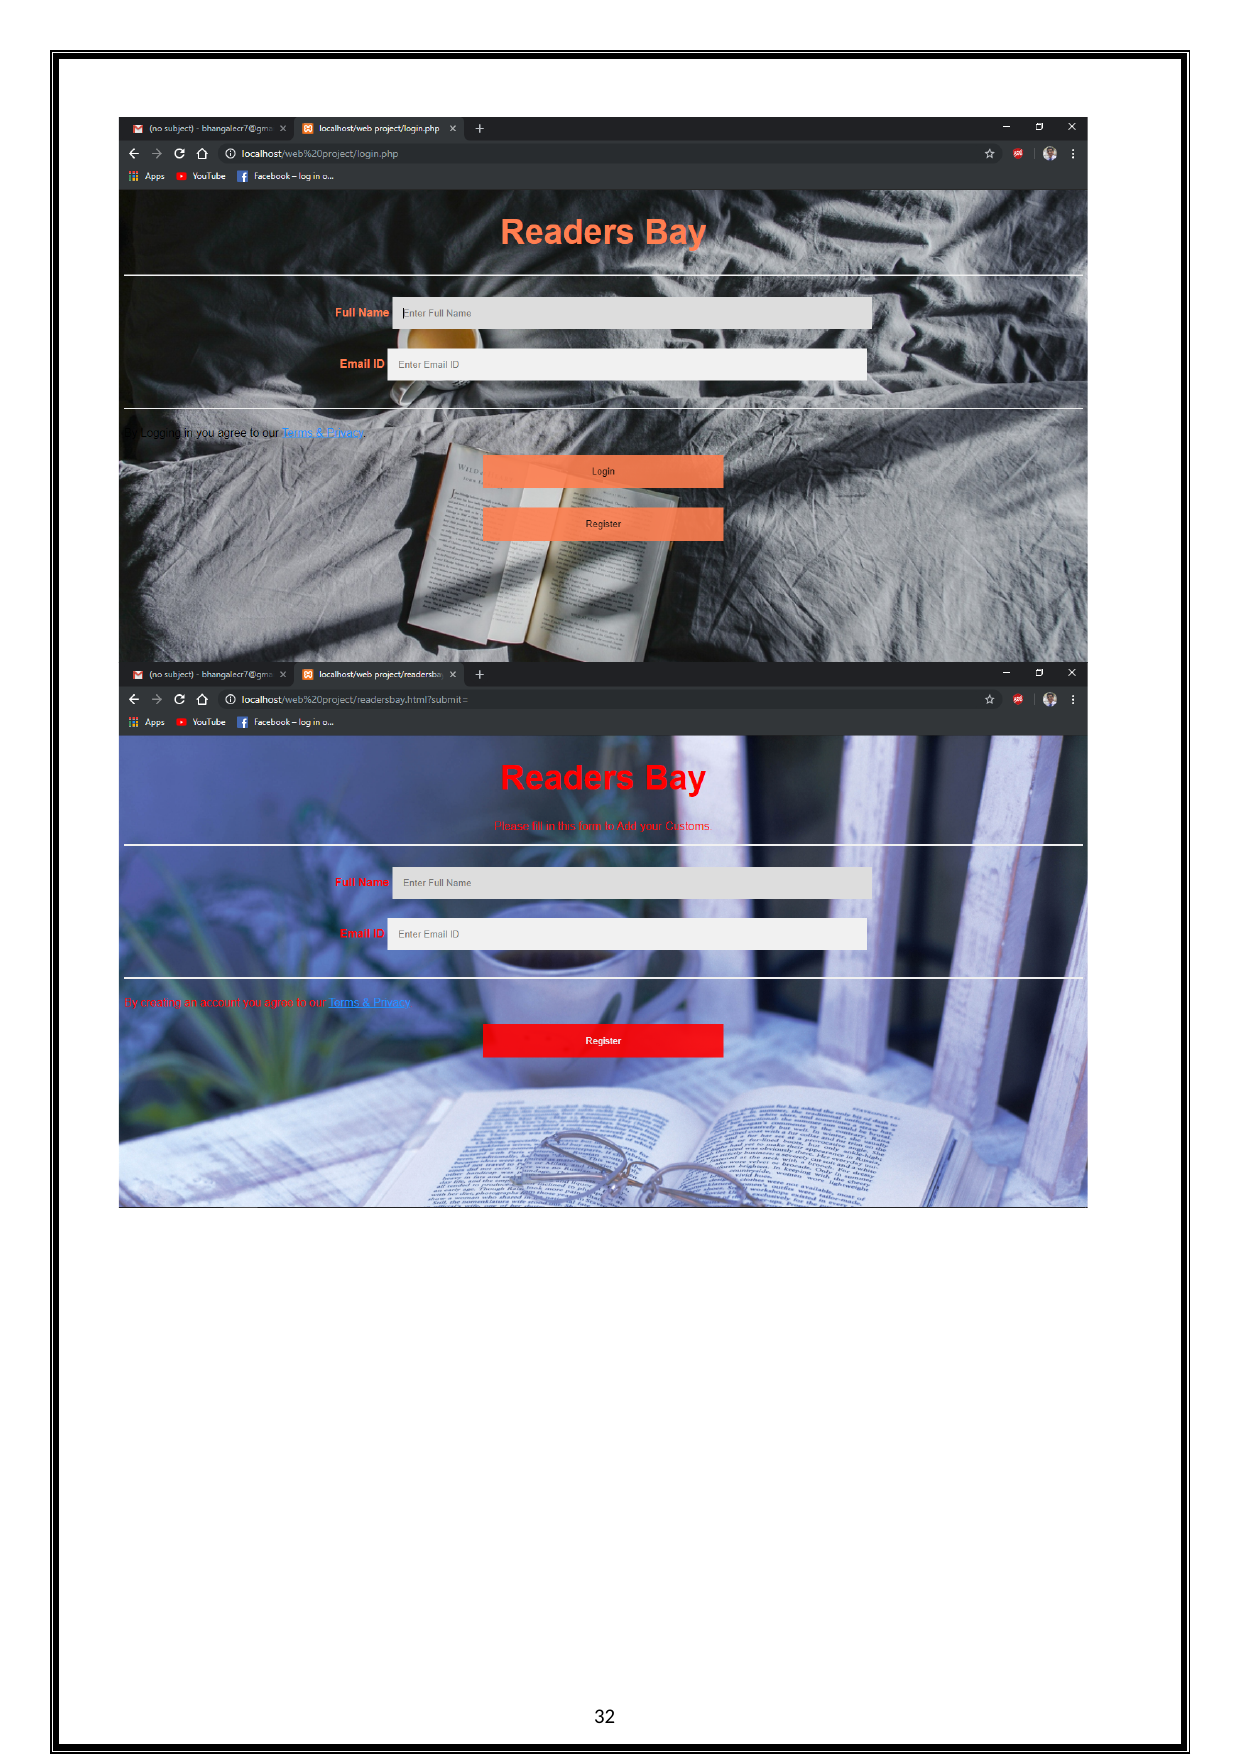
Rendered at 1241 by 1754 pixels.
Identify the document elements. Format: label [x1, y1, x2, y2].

picture [118, 117, 1088, 1208]
